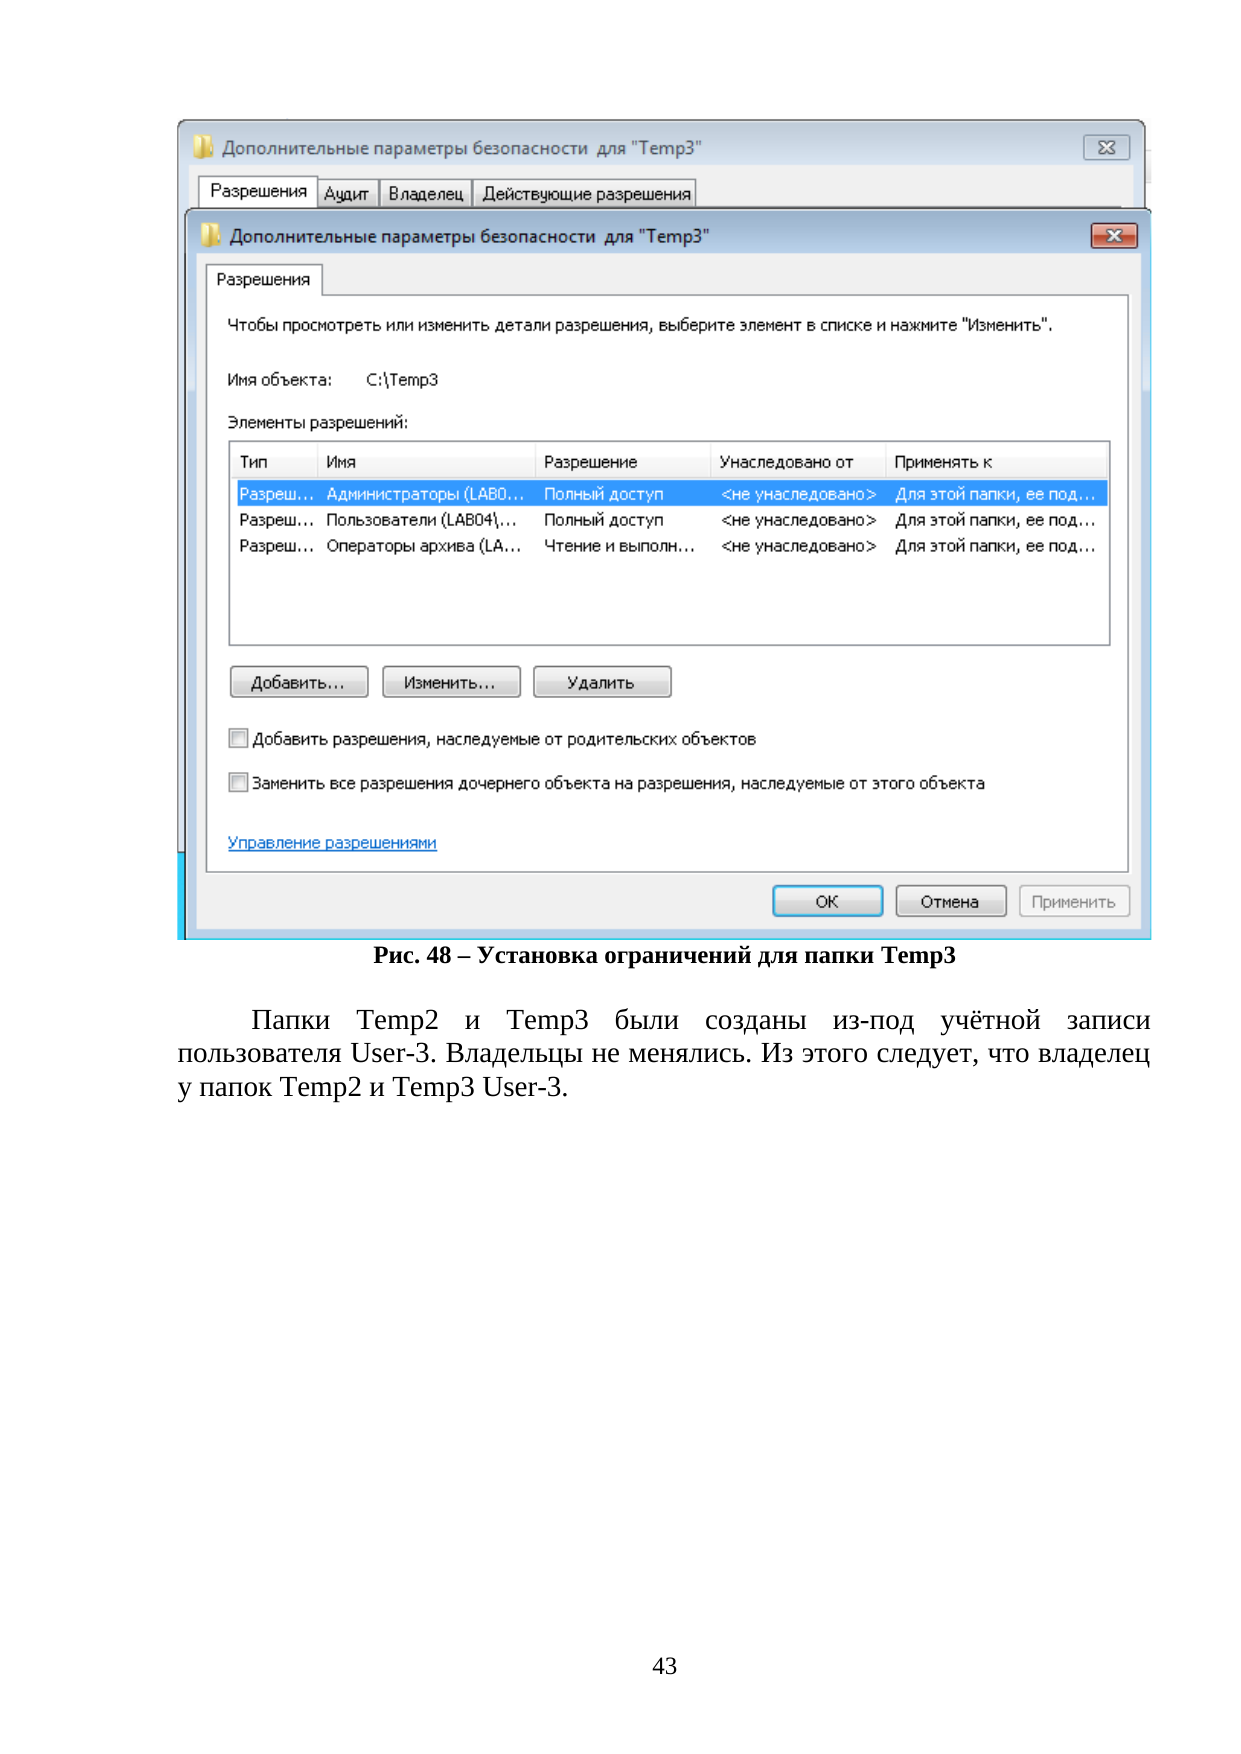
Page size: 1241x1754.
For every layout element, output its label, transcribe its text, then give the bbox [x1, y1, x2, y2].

text Рис. 48 – Установка ограничений для папки Temp3 [177, 940, 1152, 968]
picture [177, 118, 1152, 940]
text Папки Temp2 и Temp3 были созданы из-под учётной записи пользователя User-3. Владельцы не менялись. Из этого следует, что владелец у папок Temp2 и Temp3 User-3. [177, 1002, 1152, 1103]
